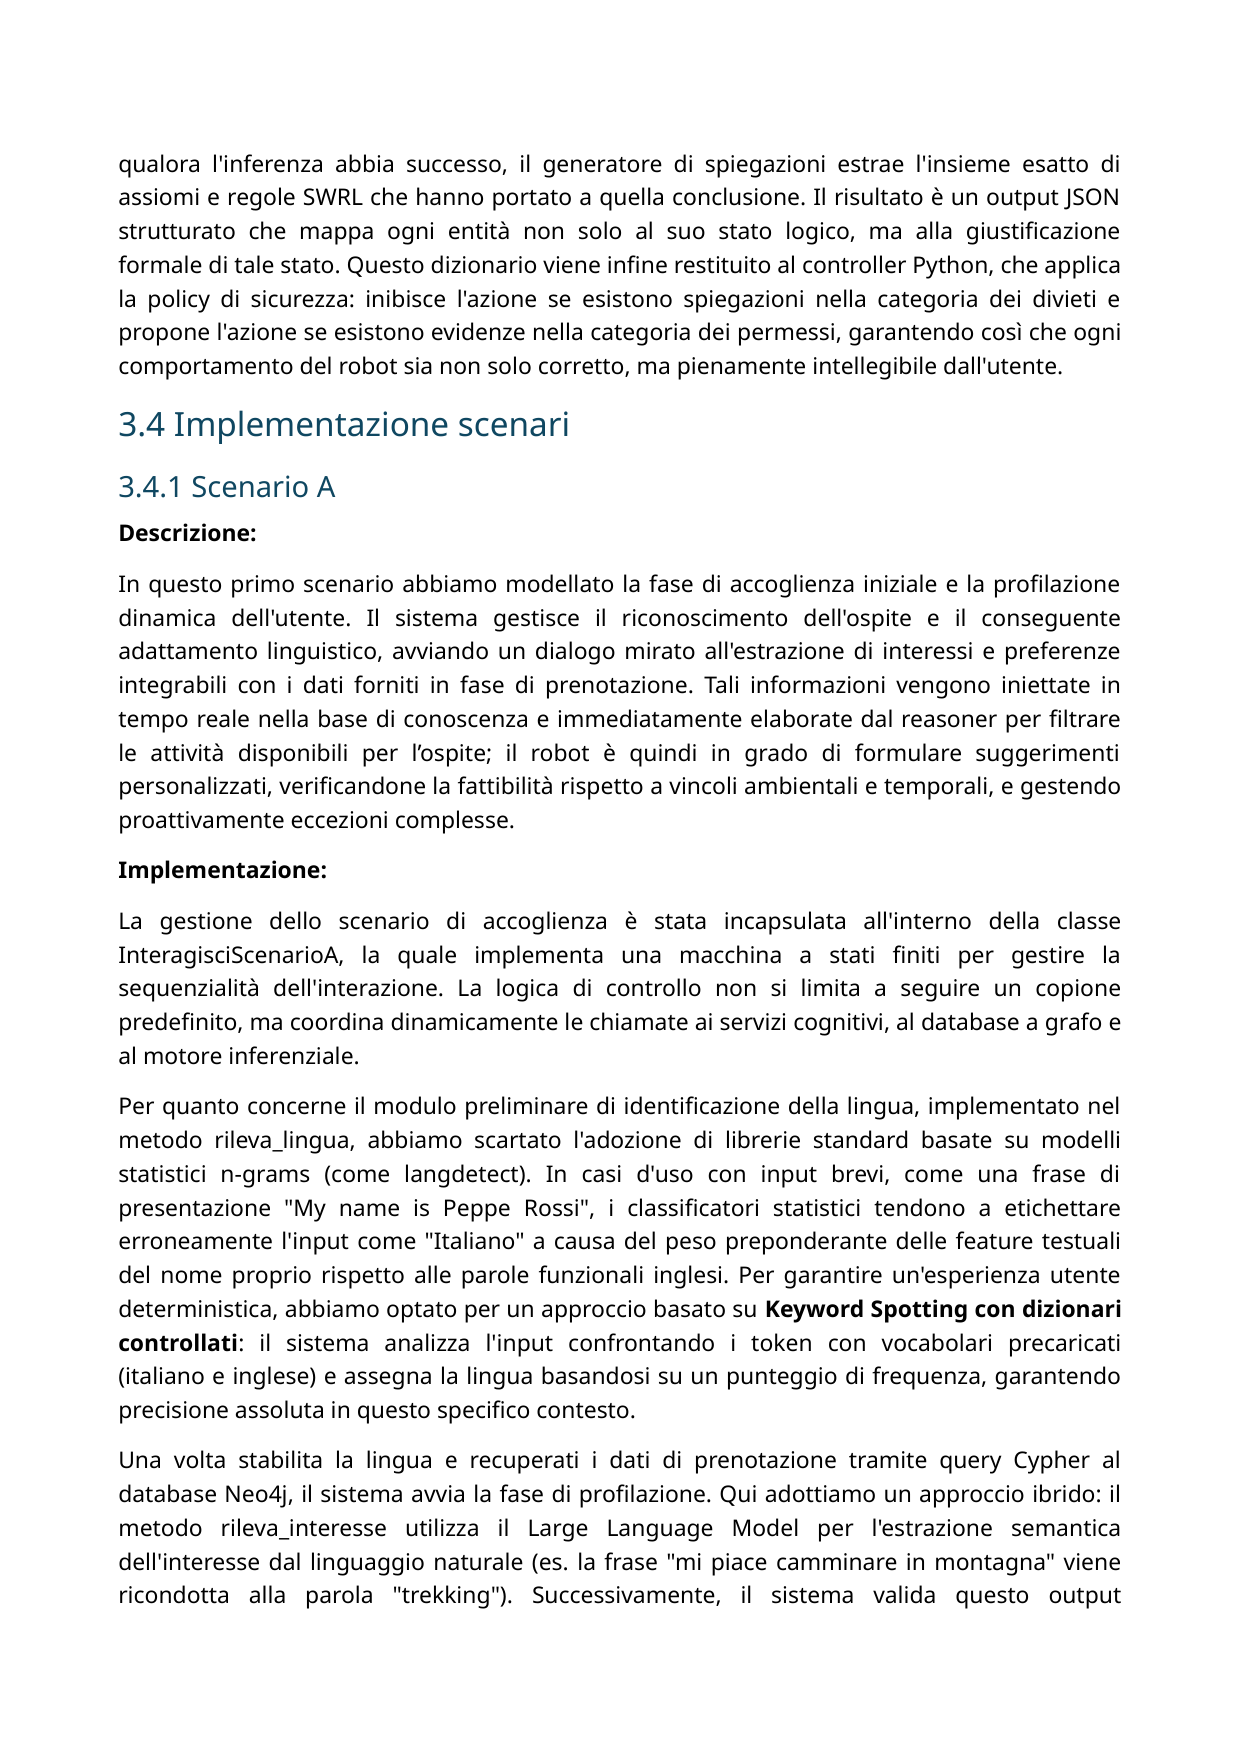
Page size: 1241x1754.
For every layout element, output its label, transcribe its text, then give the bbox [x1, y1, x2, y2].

text Descrizione: [118, 517, 1122, 548]
subtitle 3.4.1 Scenario A [118, 466, 1122, 506]
text Per quanto concerne il modulo preliminare di identificazione della lingua, implementato nel metodo rileva_lingua, abbiamo scartato l'adozione di librerie standard basate su modelli statistici n-grams (come langdetect). In casi d'uso con input brevi, come una frase di presentazione "My name is Peppe Rossi", i classificatori statistici tendono a etichettare erroneamente l'input come "Italiano" a causa del peso preponderante delle feature testuali del nome proprio rispetto alle parole funzionali inglesi. Per garantire un'esperienza utente deterministica, abbiamo optato per un approccio basato su Keyword Spotting con dizionari controllati: il sistema analizza l'input confrontando i token con vocabolari precaricati (italiano e inglese) e assegna la lingua basandosi su un punteggio di frequenza, garantendo precisione assoluta in questo specifico contesto. [118, 1090, 1122, 1425]
text In questo primo scenario abbiamo modellato la fase di accoglienza iniziale e la profilazione dinamica dell'utente. Il sistema gestisce il riconoscimento dell'ospite e il conseguente adattamento linguistico, avviando un dialogo mirato all'estrazione di interessi e preferenze integrabili con i dati forniti in fase di prenotazione. Tali informazioni vengono iniettate in tempo reale nella base di conoscenza e immediatamente elaborate dal reasoner per filtrare le attività disponibili per l’ospite; il robot è quindi in grado di formulare suggerimenti personalizzati, verificandone la fattibilità rispetto a vincoli ambientali e temporali, e gestendo proattivamente eccezioni complesse. [118, 568, 1122, 835]
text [118, 148, 1122, 381]
text Implementazione: [118, 854, 1122, 886]
subtitle 3.4 Implementazione scenari [118, 401, 1122, 446]
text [118, 1444, 1122, 1611]
text La gestione dello scenario di accoglienza è stata incapsulata all'interno della classe InteragisciScenarioA, la quale implementa una macchina a stati finiti per gestire la sequenzialità dell'interazione. La logica di controllo non si limita a seguire un copione predefinito, ma coordina dinamicamente le chiamate ai servizi cognitivi, al database a grafo e al motore inferenziale. [118, 905, 1122, 1071]
